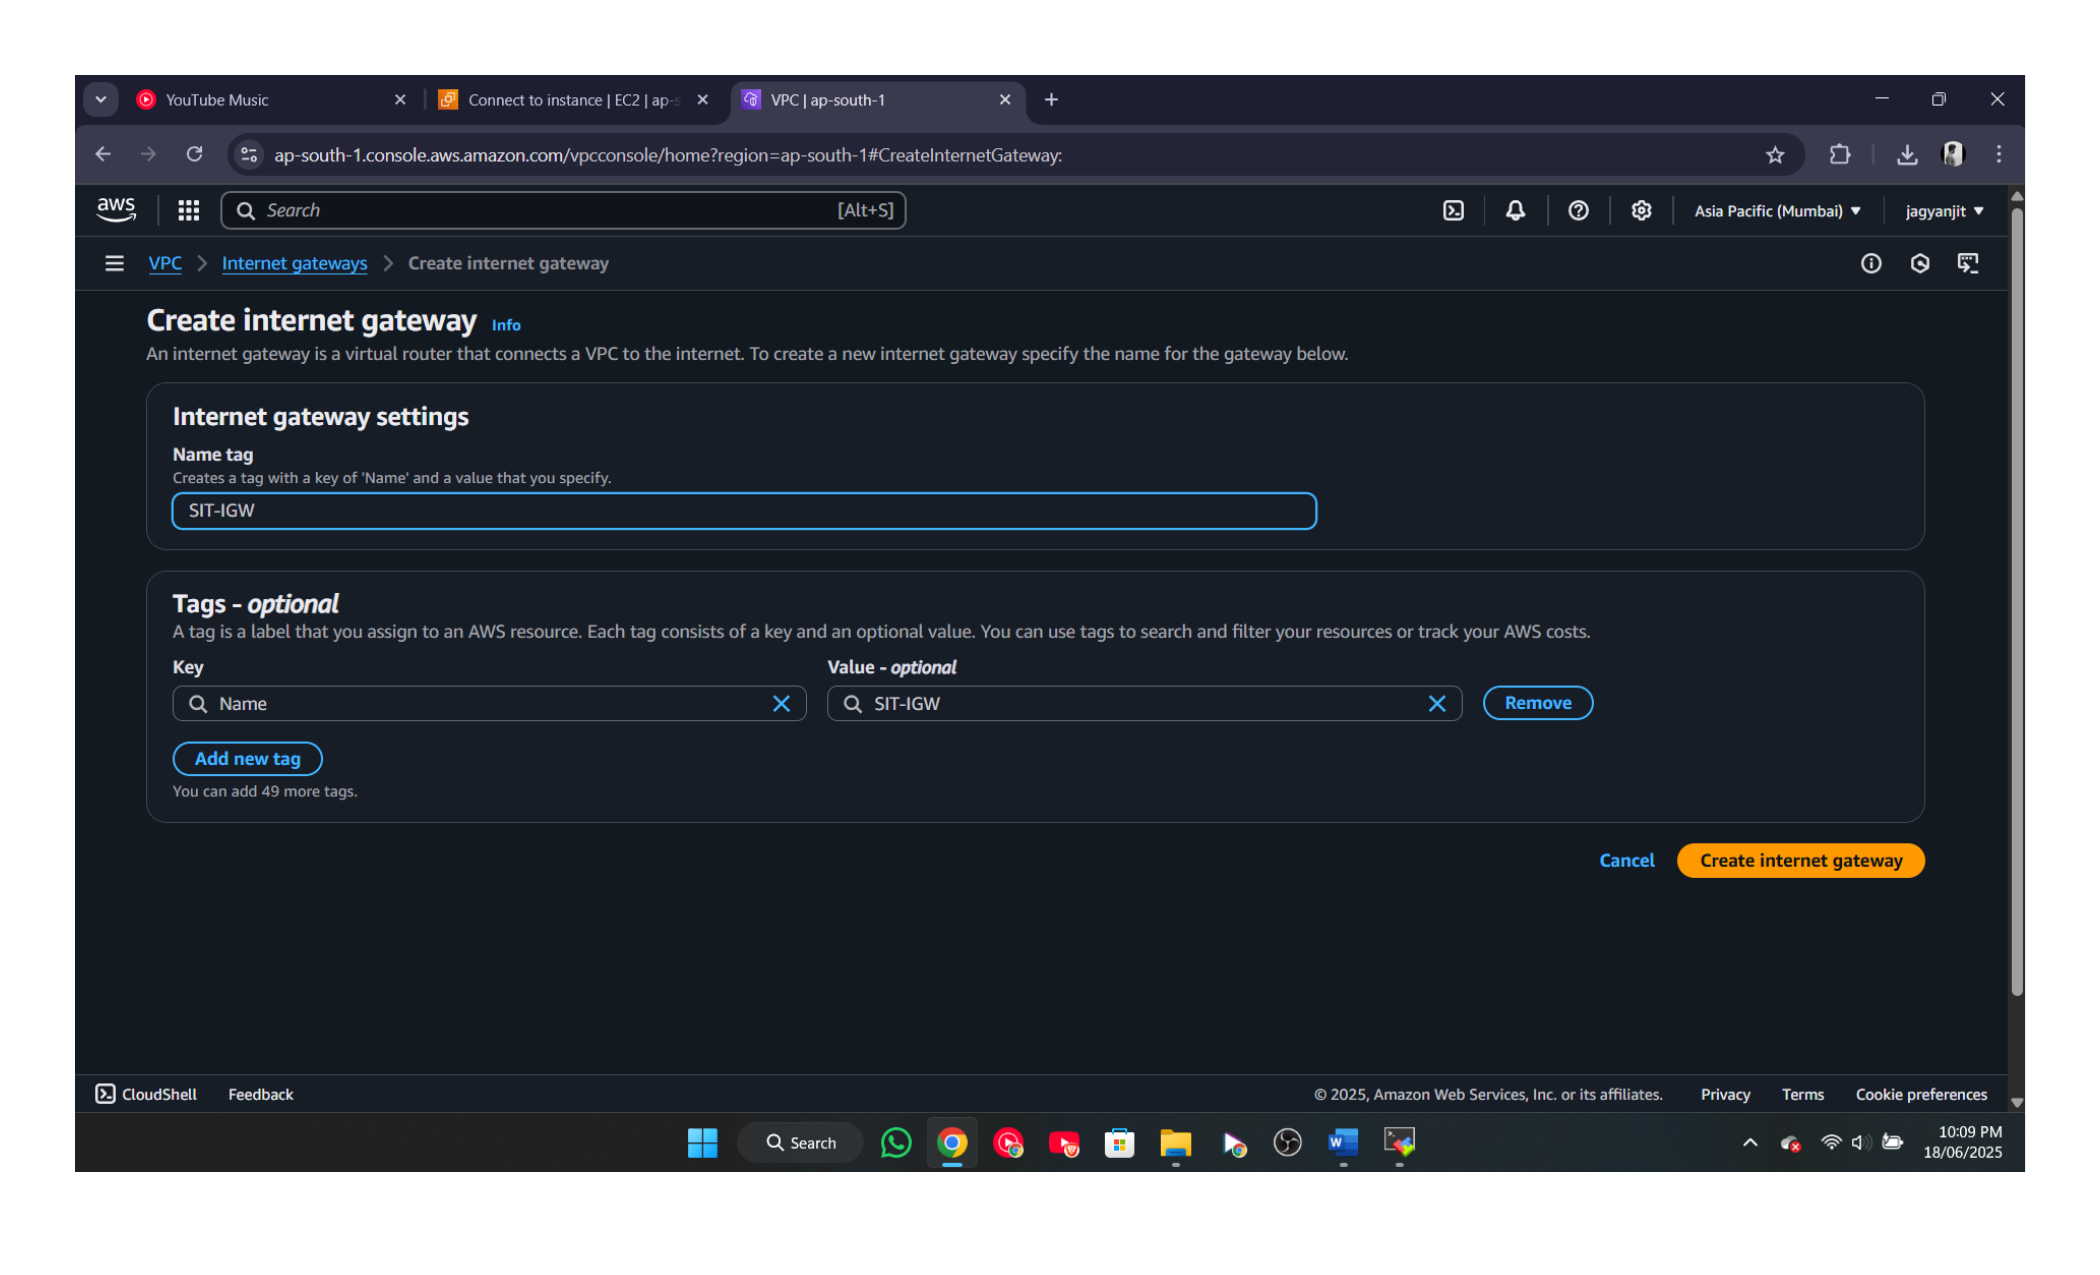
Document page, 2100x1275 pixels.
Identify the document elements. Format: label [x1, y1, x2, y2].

picture [75, 75, 2026, 1172]
